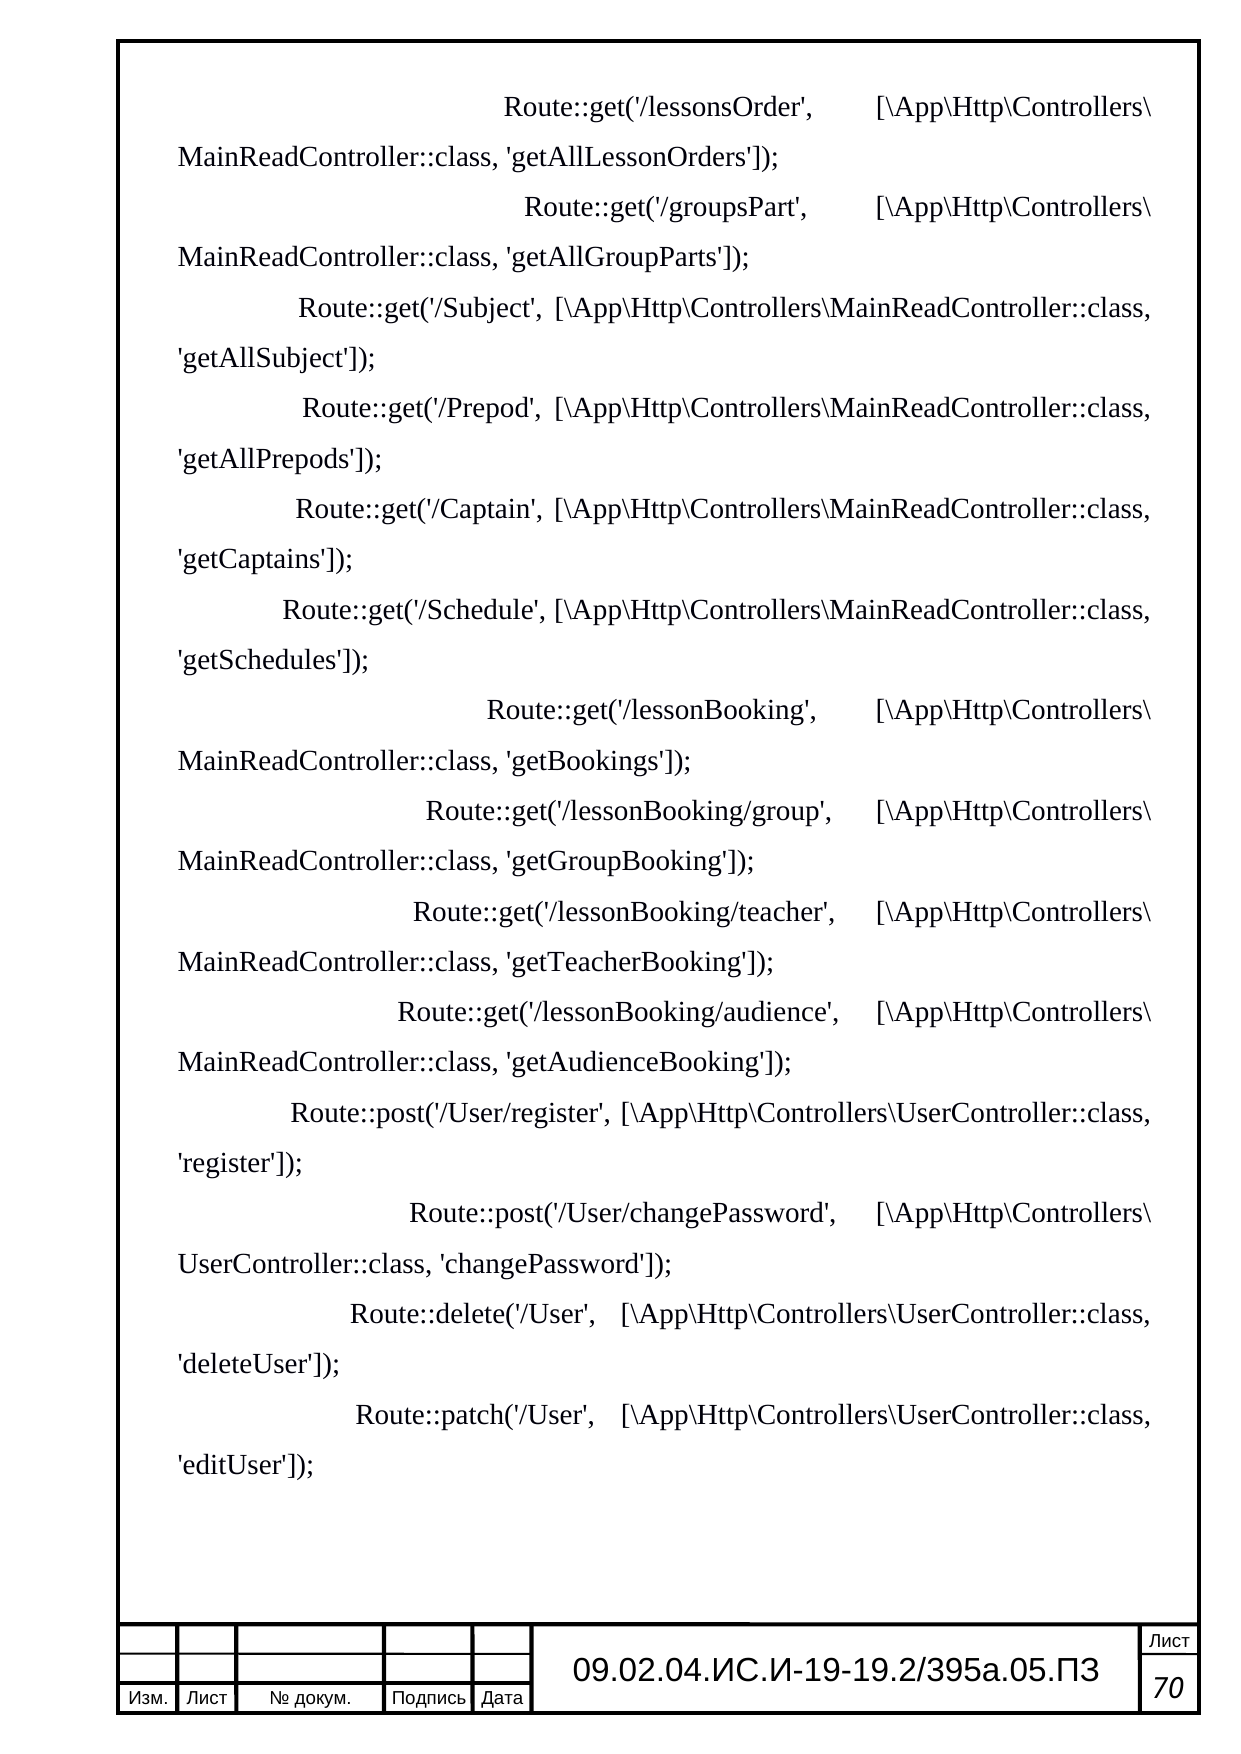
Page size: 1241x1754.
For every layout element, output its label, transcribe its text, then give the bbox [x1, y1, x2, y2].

text Route::get('/lessonBooking/group', [\App\Http\Controllers\MainReadController::class, 'getGroupBooking']); [177, 793, 1152, 877]
text Route::get('/Captain', [\App\Http\Controllers\MainReadController::class, 'getCaptains']); [177, 491, 1152, 575]
text Route::get('/Schedule', [\App\Http\Controllers\MainReadController::class, 'getSchedules']); [177, 592, 1152, 676]
text Route::get('/Prepod', [\App\Http\Controllers\MainReadController::class, 'getAllPrepods']); [177, 391, 1152, 474]
text Route::get('/lessonBooking', [\App\Http\Controllers\MainReadController::class, 'getBookings']); [177, 692, 1152, 776]
text Route::get('/lessonsOrder', [\App\Http\Controllers\MainReadController::class, 'getAllLessonOrders']); [177, 89, 1152, 172]
text Route::delete('/User', [\App\Http\Controllers\UserController::class, 'deleteUser']); [177, 1296, 1152, 1380]
text Route::patch('/User', [\App\Http\Controllers\UserController::class, 'editUser']); [177, 1397, 1152, 1481]
text Route::get('/groupsPart', [\App\Http\Controllers\MainReadController::class, 'getAllGroupParts']); [177, 189, 1152, 273]
text Route::get('/lessonBooking/audience', [\App\Http\Controllers\MainReadController::class, 'getAudienceBooking']); [177, 994, 1152, 1078]
text Route::get('/Subject', [\App\Http\Controllers\MainReadController::class, 'getAllSubject']); [177, 290, 1152, 374]
text Route::post('/User/changePassword', [\App\Http\Controllers\UserController::class, 'changePassword']); [177, 1196, 1152, 1279]
text Route::post('/User/register', [\App\Http\Controllers\UserController::class, 'register']); [177, 1095, 1152, 1179]
text Route::get('/lessonBooking/teacher', [\App\Http\Controllers\MainReadController::class, 'getTeacherBooking']); [177, 894, 1152, 977]
